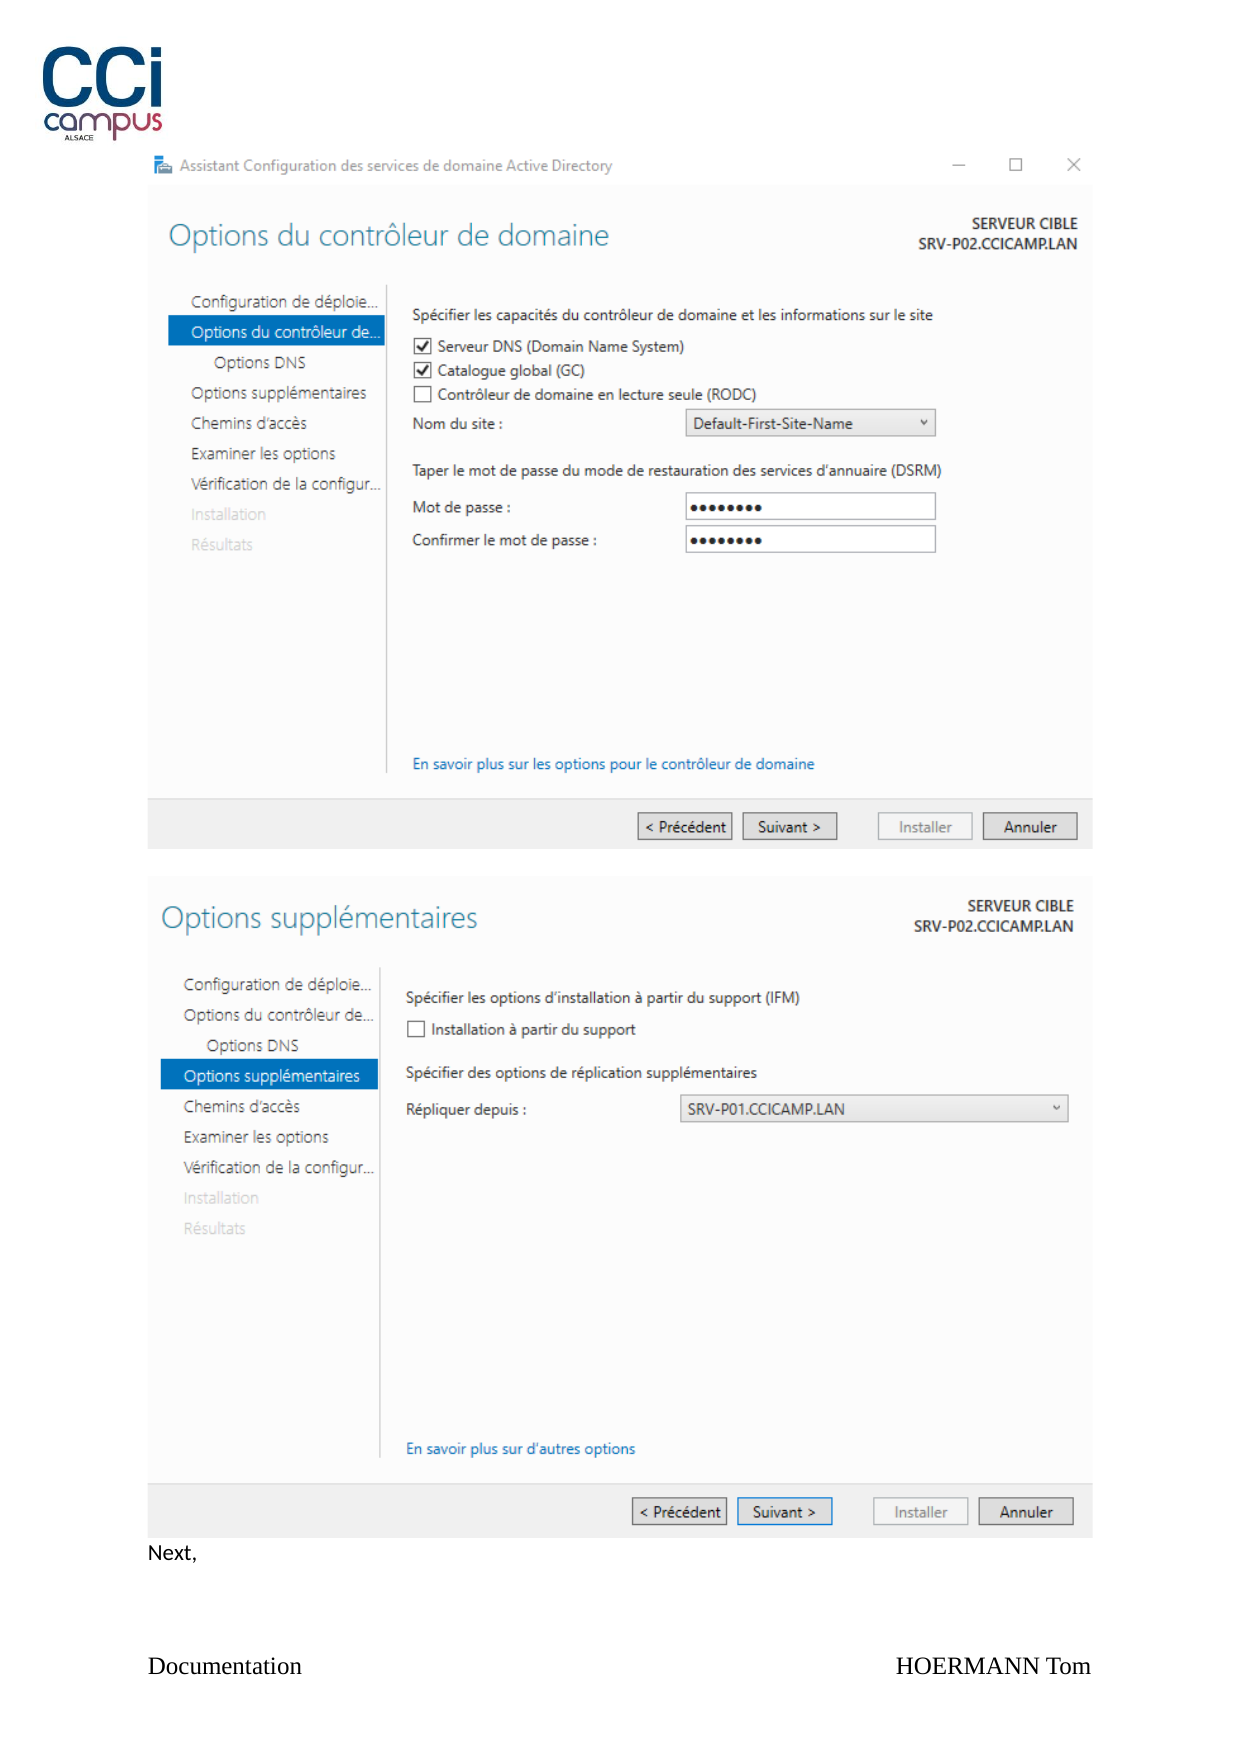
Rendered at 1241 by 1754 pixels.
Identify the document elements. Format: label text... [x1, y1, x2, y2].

picture [35, 26, 1093, 849]
text Next, [148, 1538, 1093, 1566]
picture [147, 876, 1093, 1538]
